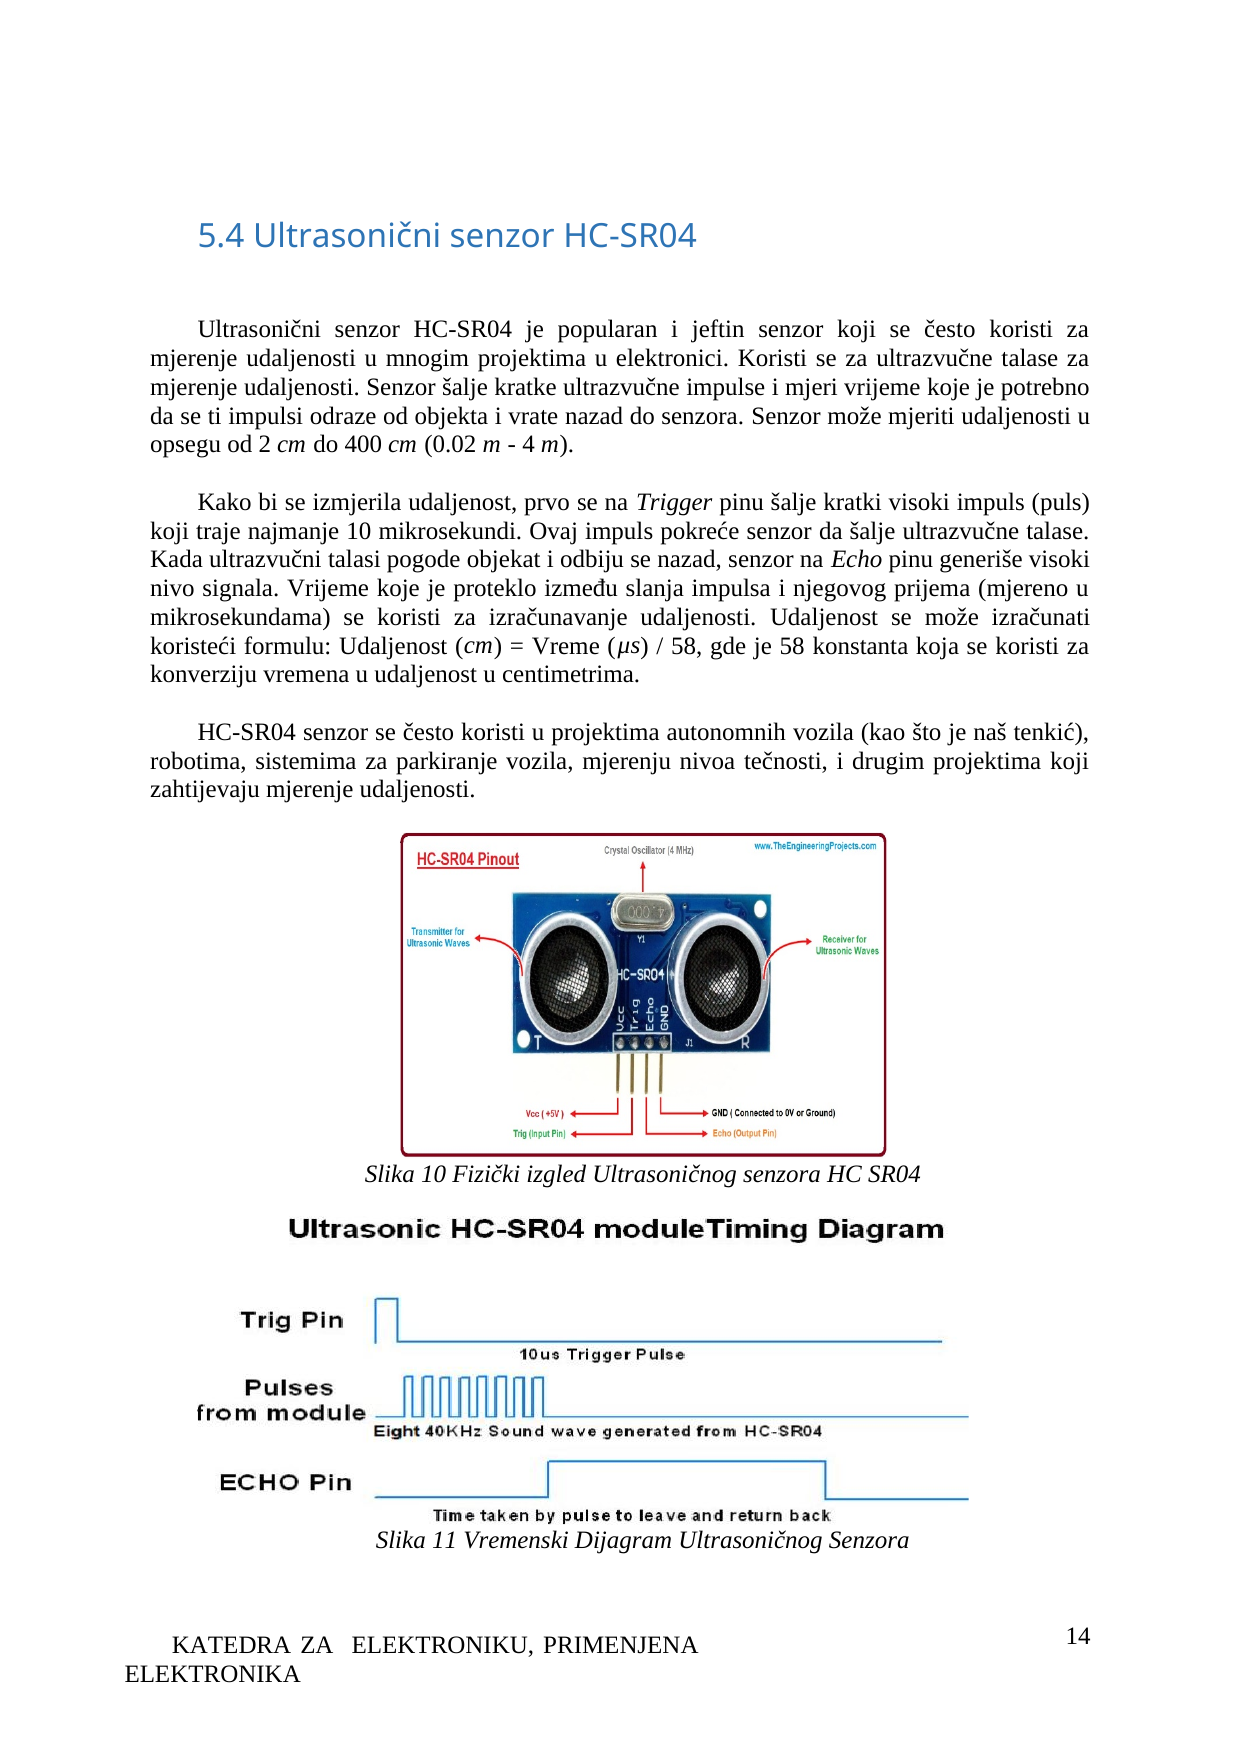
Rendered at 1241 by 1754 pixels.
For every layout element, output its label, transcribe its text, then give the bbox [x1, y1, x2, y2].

picture [197, 1216, 969, 1525]
subtitle 5.4 Ultrasonični senzor HC-SR04 [150, 212, 1090, 257]
text Kako bi se izmjerila udaljenost, prvo se na Trigger pinu šalje kratki visoki impuls (puls) koji traje najmanje 10 mikrosekundi. Ovaj impuls pokreće senzor da šalje ultrazvučne talase. Kada ultrazvučni talasi pogode objekat i odbiju se nazad, senzor na Echo pinu generiše visoki nivo signala. Vrijeme koje je proteklo između slanja impulsa i njegovog prijema (mjereno u mikrosekundama) se koristi za izračunavanje udaljenosti. Udaljenost se može izračunati koristeći formulu: Udaljenost () = Vreme () / 58, gde je 58 konstanta koja se koristi za konverziju vremena u udaljenost u centimetrima. [150, 487, 1090, 688]
text HC-SR04 senzor se često koristi u projektima autonomnih vozila (kao što je naš tenkić), robotima, sistemima za parkiranje vozila, mjerenju nivoa tečnosti, i drugim projektima koji zahtijevaju mjerenje udaljenosti. [150, 717, 1090, 803]
picture [399, 832, 888, 1159]
text Slika 10 Fizički izgled Ultrasoničnog senzora HC SR04 [150, 1159, 1090, 1188]
text Ultrasonični senzor HC-SR04 je popularan i jeftin senzor koji se često koristi za mjerenje udaljenosti u mnogim projektima u elektronici. Koristi se za ultrazvučne talase za mjerenje udaljenosti. Senzor šalje kratke ultrazvučne impulse i mjeri vrijeme koje je potrebno da se ti impulsi odraze od objekta i vrate nazad do senzora. Senzor može mjeriti udaljenosti u opsegu od 2 do 400 (0.02 - 4 ). [150, 314, 1090, 458]
text Slika 11 Vremenski Dijagram Ultrasoničnog Senzora [150, 1525, 1090, 1553]
